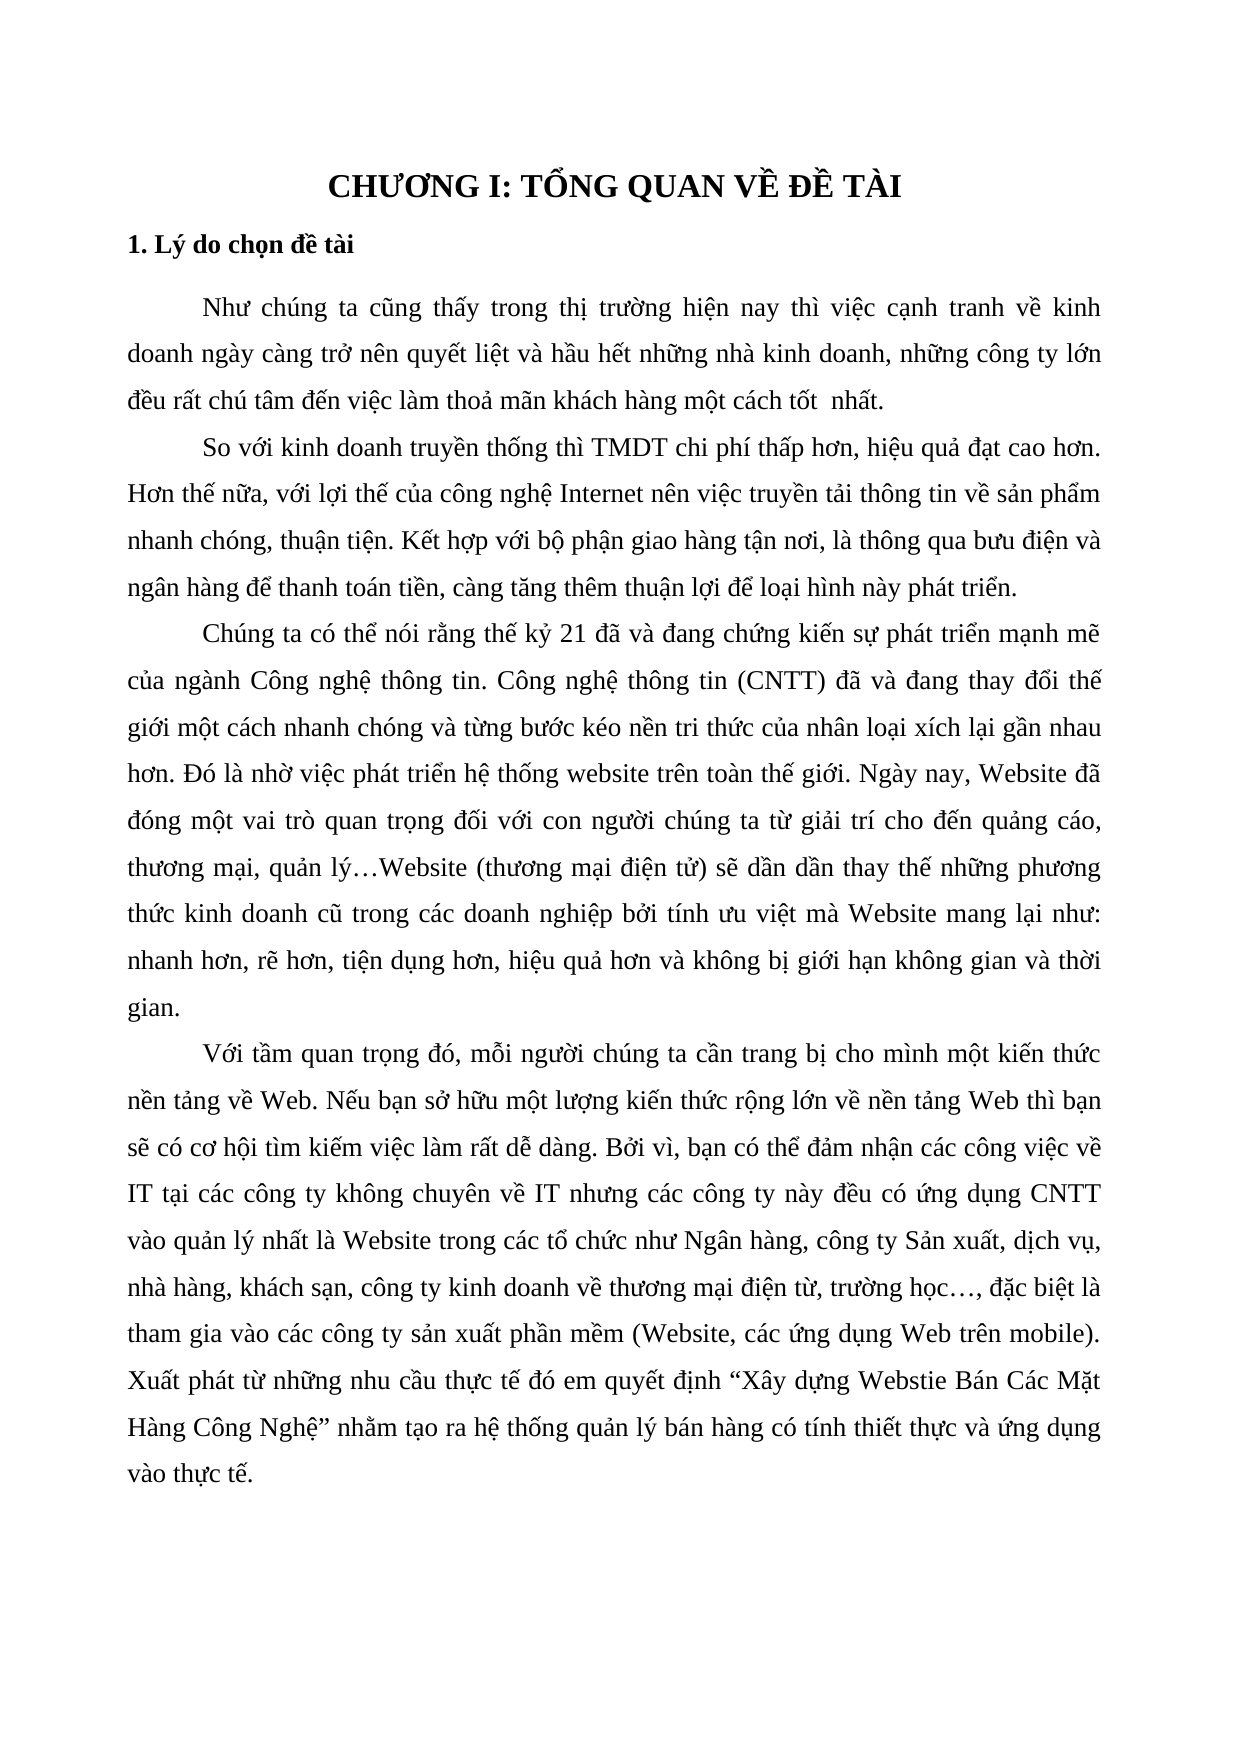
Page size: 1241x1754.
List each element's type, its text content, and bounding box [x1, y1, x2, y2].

text Với tầm quan trọng đó, mỗi người chúng ta cần trang bị cho mình một kiến thức nền tảng về Web. Nếu bạn sở hữu một lượng kiến thức rộng lớn về nền tảng Web thì bạn sẽ có cơ hội tìm kiếm việc làm rất dễ dàng. Bởi vì, bạn có thể đảm nhận các công việc về IT tại các công ty không chuyên về IT nhưng các công ty này đều có ứng dụng CNTT vào quản lý nhất là Website trong các tổ chức như Ngân hàng, công ty Sản xuất, dịch vụ, nhà hàng, khách sạn, công ty kinh doanh về thương mại điện từ, trường học…, đặc biệt là tham gia vào các công ty sản xuất phần mềm (Website, các ứng dụng Web trên mobile). Xuất phát từ những nhu cầu thực tế đó em quyết định “Xây dựng Webstie Bán Các Mặt Hàng Công Nghệ” nhằm tạo ra hệ thống quản lý bán hàng có tính thiết thực và ứng dụng vào thực tế. [127, 1037, 1103, 1488]
text Như chúng ta cũng thấy trong thị trường hiện nay thì việc cạnh tranh về kinh doanh ngày càng trở nên quyết liệt và hầu hết những nhà kinh doanh, những công ty lớn đều rất chú tâm đến việc làm thoả mãn khách hàng một cách tốt nhất. [127, 291, 1103, 415]
subtitle 1. Lý do chọn đề tài [127, 228, 1103, 259]
text So với kinh doanh truyền thống thì TMDT chi phí thấp hơn, hiệu quả đạt cao hơn. Hơn thế nữa, với lợi thế của công nghệ Internet nên việc truyền tải thông tin về sản phẩm nhanh chóng, thuận tiện. Kết hợp với bộ phận giao hàng tận nơi, là thông qua bưu điện và ngân hàng để thanh toán tiền, càng tăng thêm thuận lợi để loại hình này phát triển. [127, 431, 1103, 602]
subtitle CHƯƠNG I: TỔNG QUAN VỀ ĐỀ TÀI [127, 167, 1103, 205]
text Chúng ta có thể nói rằng thế kỷ 21 đã và đang chứng kiến sự phát triển mạnh mẽ của ngành Công nghệ thông tin. Công nghệ thông tin (CNTT) đã và đang thay đổi thế giới một cách nhanh chóng và từng bước kéo nền tri thức của nhân loại xích lại gần nhau hơn. Đó là nhờ việc phát triển hệ thống website trên toàn thế giới. Ngày nay, Website đã đóng một vai trò quan trọng đối với con người chúng ta từ giải trí cho đến quảng cáo, thương mại, quản lý…Website (thương mại điện tử) sẽ dần dần thay thế những phương thức kinh doanh cũ trong các doanh nghiệp bởi tính ưu việt mà Website mang lại như: nhanh hơn, rẽ hơn, tiện dụng hơn, hiệu quả hơn và không bị giới hạn không gian và thời gian. [127, 617, 1103, 1022]
